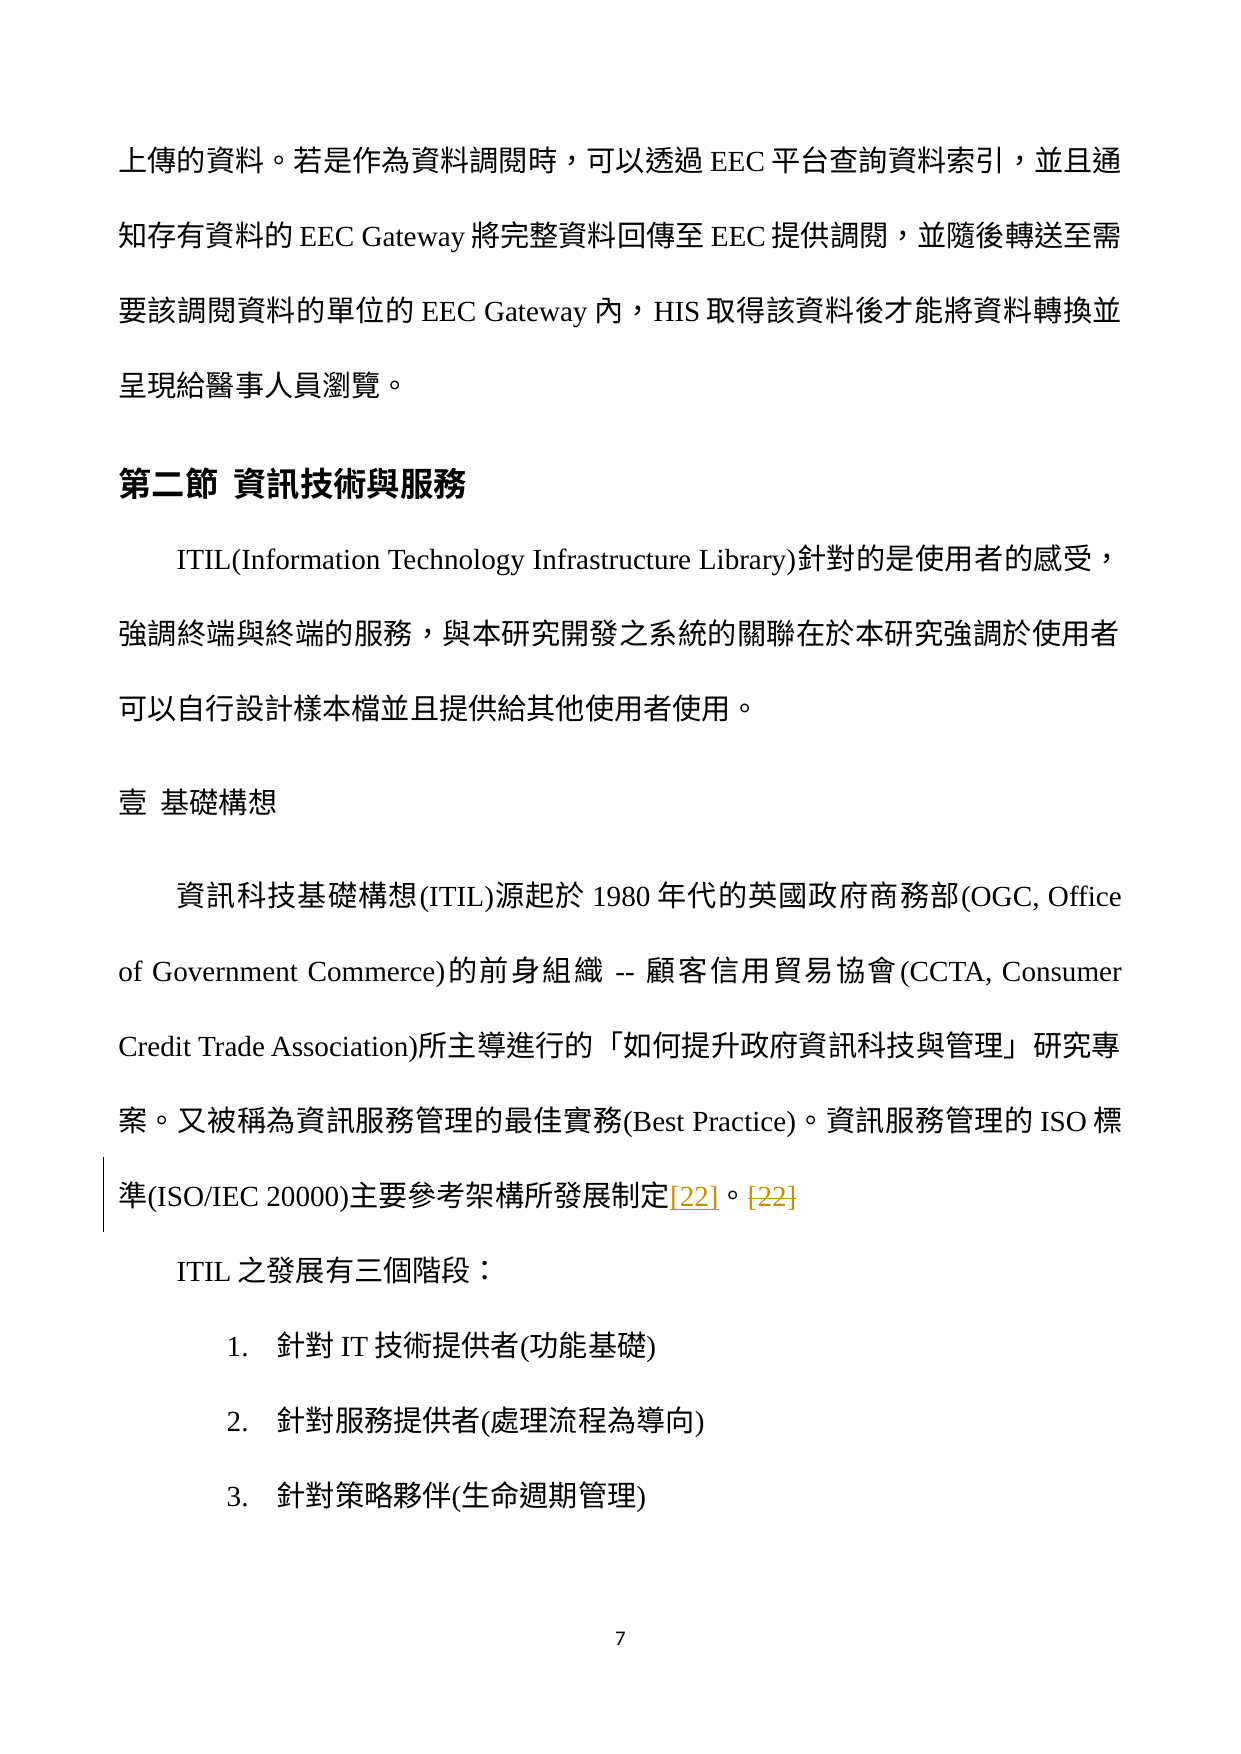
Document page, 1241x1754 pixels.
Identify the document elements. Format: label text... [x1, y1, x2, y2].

text ITIL(Information Technology Infrastructure Library)針對的是使用者的感受，強調終端與終端的服務，與本研究開發之系統的關聯在於本研究強調於使用者可以自行設計樣本檔並且提供給其他使用者使用。 [118, 519, 1122, 744]
subtitle 資訊技術與服務 [118, 444, 1122, 519]
list 針對IT技術提供者(功能基礎) [226, 1307, 1122, 1382]
subtitle 基礎構想 [118, 763, 1122, 838]
text ITIL之發展有三個階段： [118, 1232, 1122, 1307]
list 針對服務提供者(處理流程為導向) [226, 1382, 1122, 1457]
text 資訊科技基礎構想(ITIL)源起於1980年代的英國政府商務部(OGC, Office of Government Commerce)的前身組織 -- 顧客信用貿易協會(CCTA, Consumer Credit Trade Association)所主導進行的「如何提升政府資訊科技與管理」研究專案。又被稱為資訊服務管理的最佳實務(Best Practice)。資訊服務管理的ISO標準(ISO/IEC 20000)主要參考架構所發展制定。 [118, 857, 1122, 1232]
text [118, 122, 1122, 422]
list 針對策略夥伴(生命週期管理) [226, 1457, 1122, 1532]
